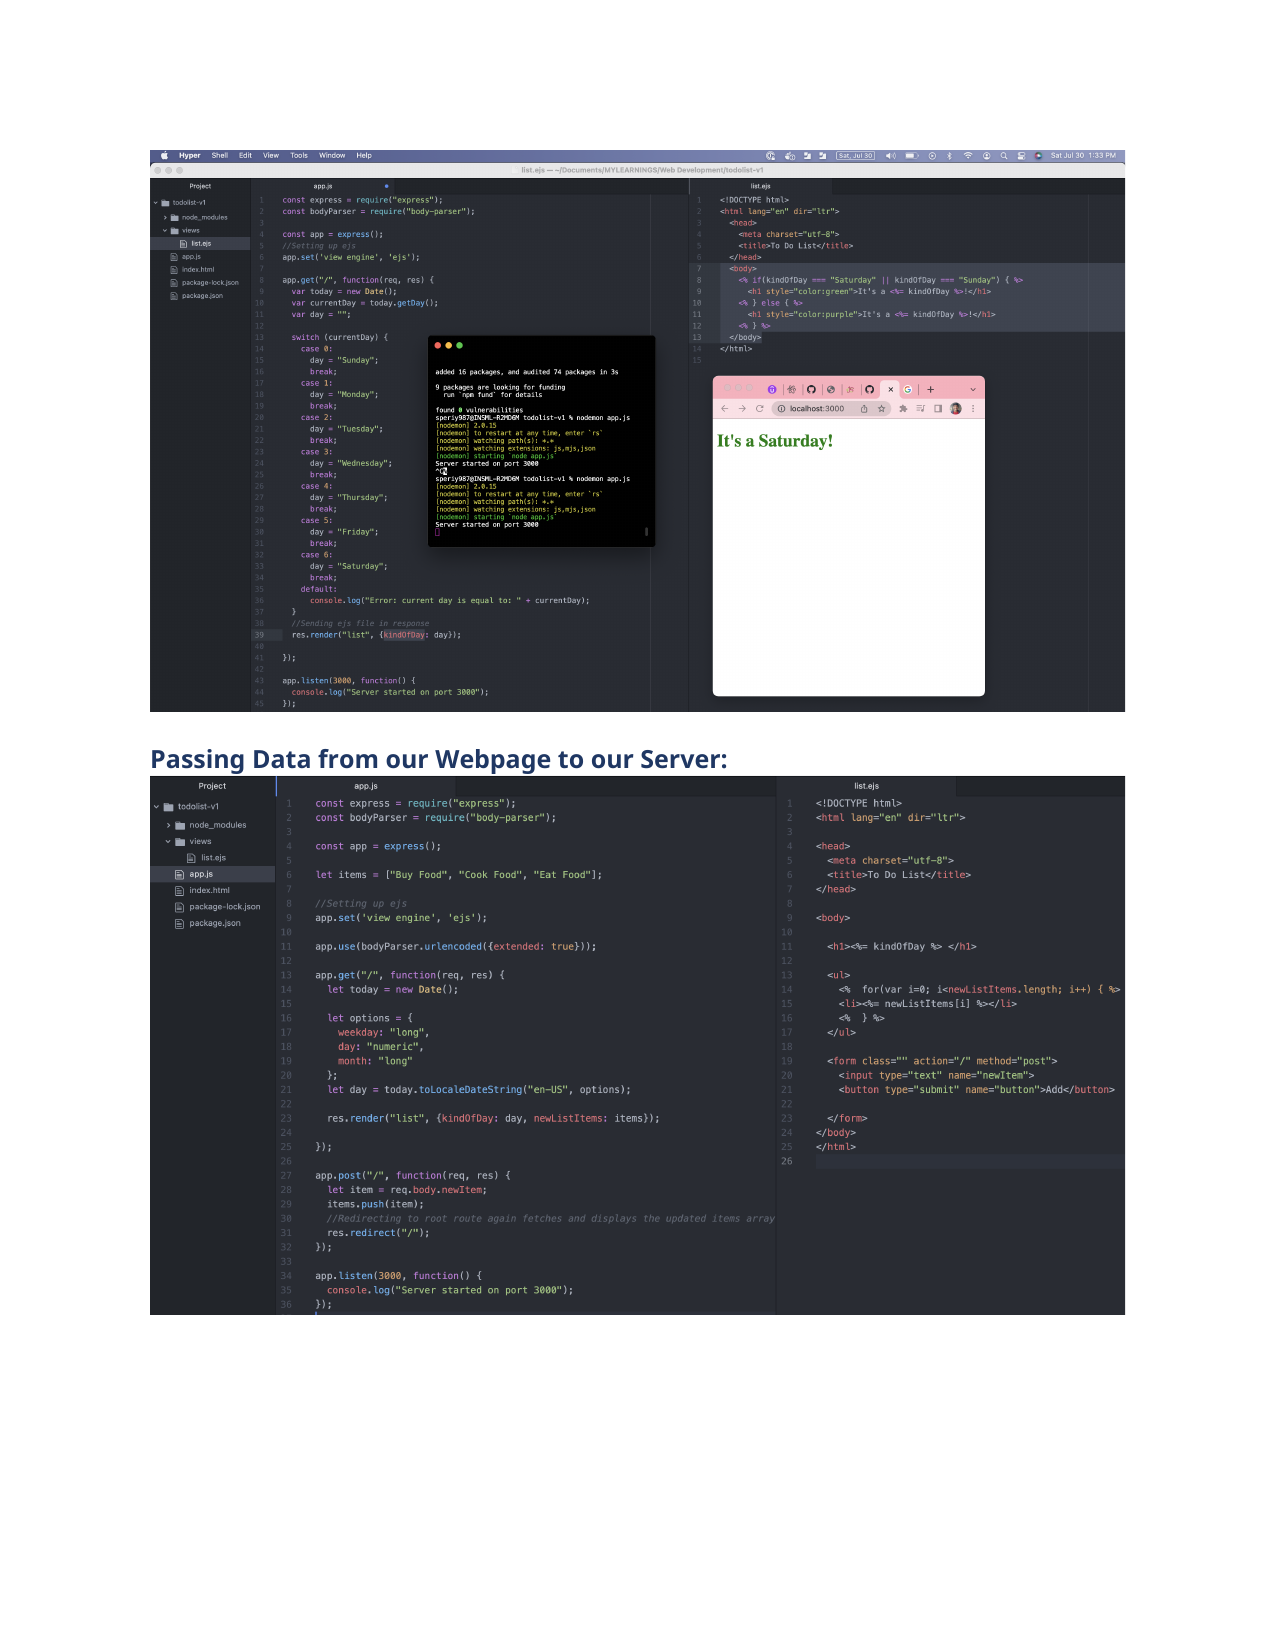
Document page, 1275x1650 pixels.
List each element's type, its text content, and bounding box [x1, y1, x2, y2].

text Passing Data from our Webpage to our Server: [150, 741, 1125, 775]
picture [150, 150, 1125, 712]
picture [150, 775, 1125, 1315]
